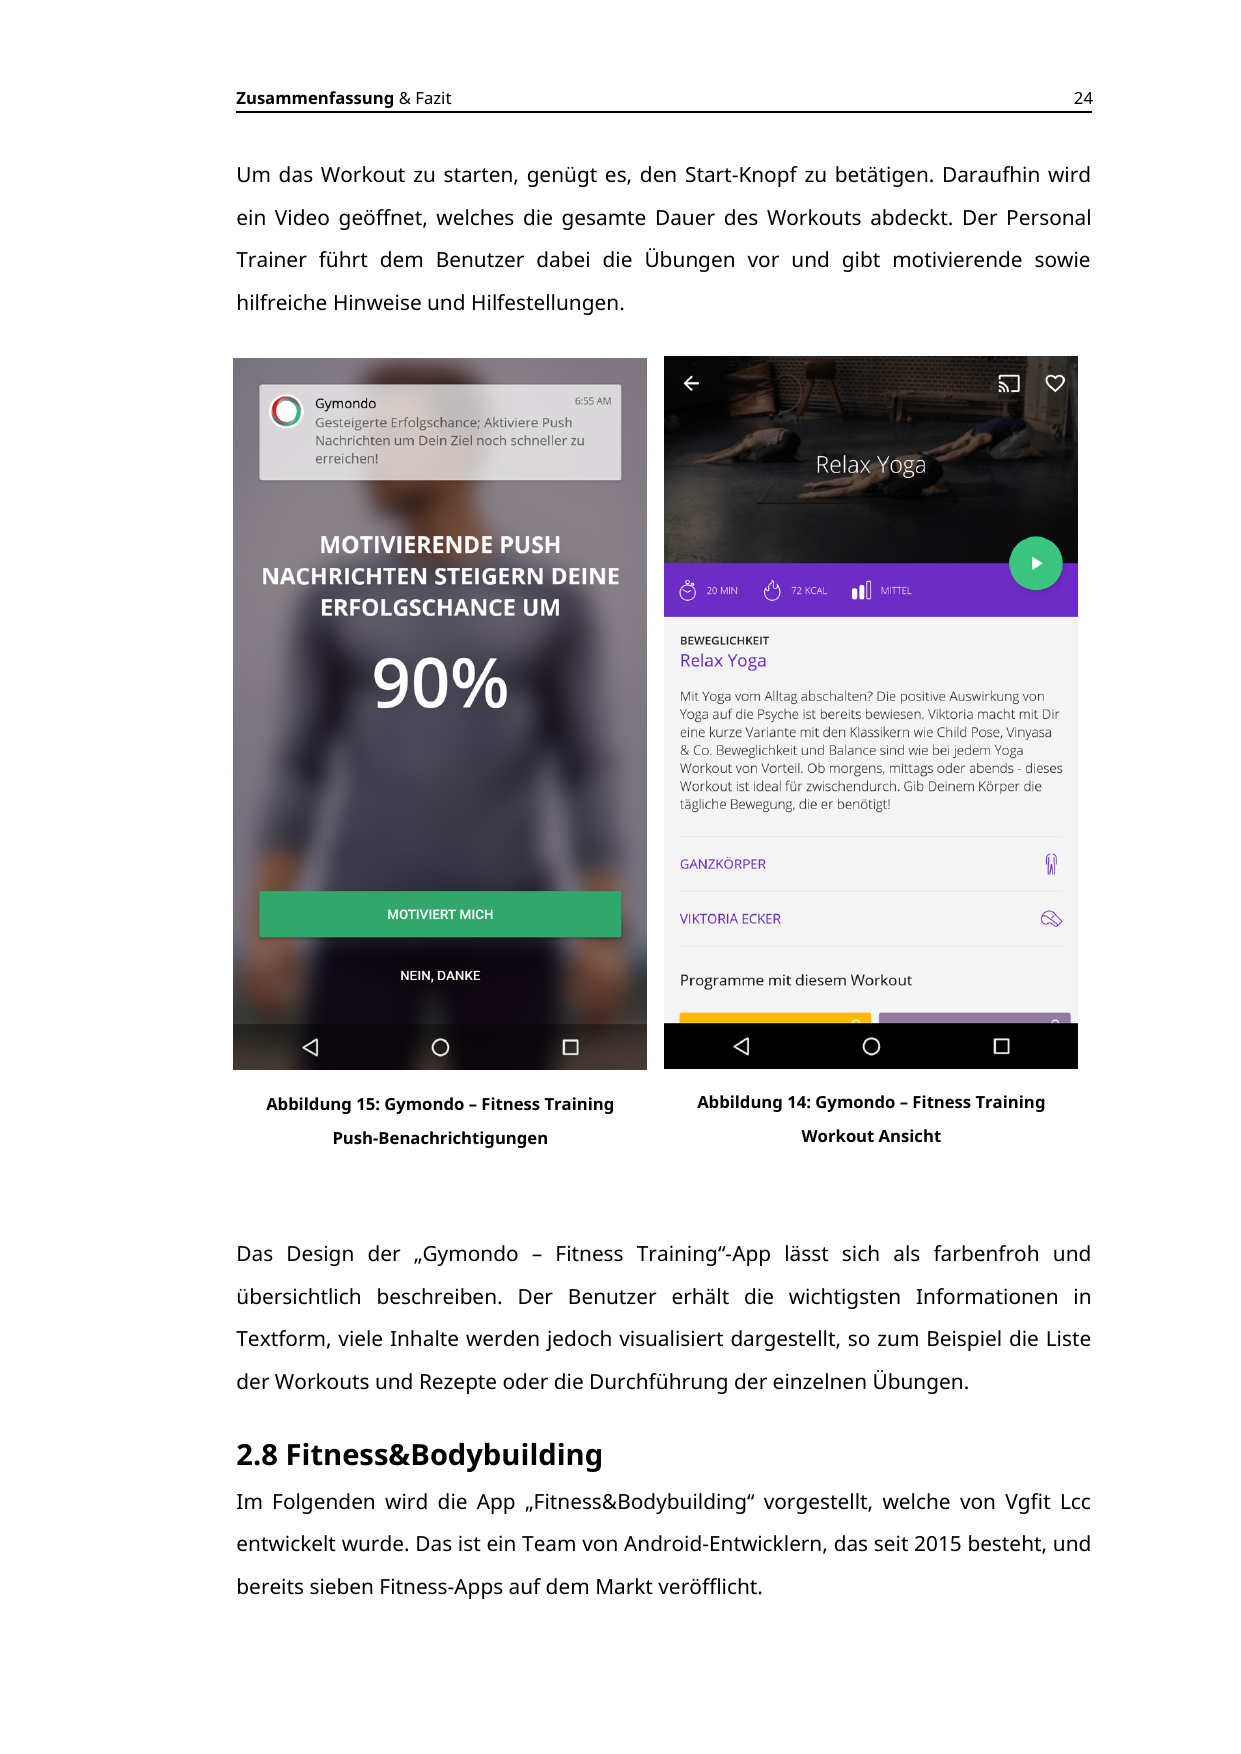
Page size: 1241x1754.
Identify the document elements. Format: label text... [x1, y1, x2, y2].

subtitle 2.8 Fitness&Bodybuilding [236, 1434, 1092, 1474]
text Im Folgenden wird die App „Fitness&Bodybuilding“ vorgestellt, welche von Vgfit Lcc entwickelt wurde. Das ist ein Team von Android-Entwicklern, das seit 2015 besteht, und bereits sieben Fitness-Apps auf dem Markt veröfflicht. [236, 1487, 1092, 1600]
picture [233, 358, 647, 1070]
picture [664, 356, 1078, 1069]
text Um das Workout zu starten, genügt es, den Start-Knopf zu betätigen. Daraufhin wird ein Video geöffnet, welches die gesamte Dauer des Workouts abdeckt. Der Personal Trainer führt dem Benutzer dabei die Übungen vor und gibt motivierende sowie hilfreiche Hinweise und Hilfestellungen. [236, 160, 1092, 317]
